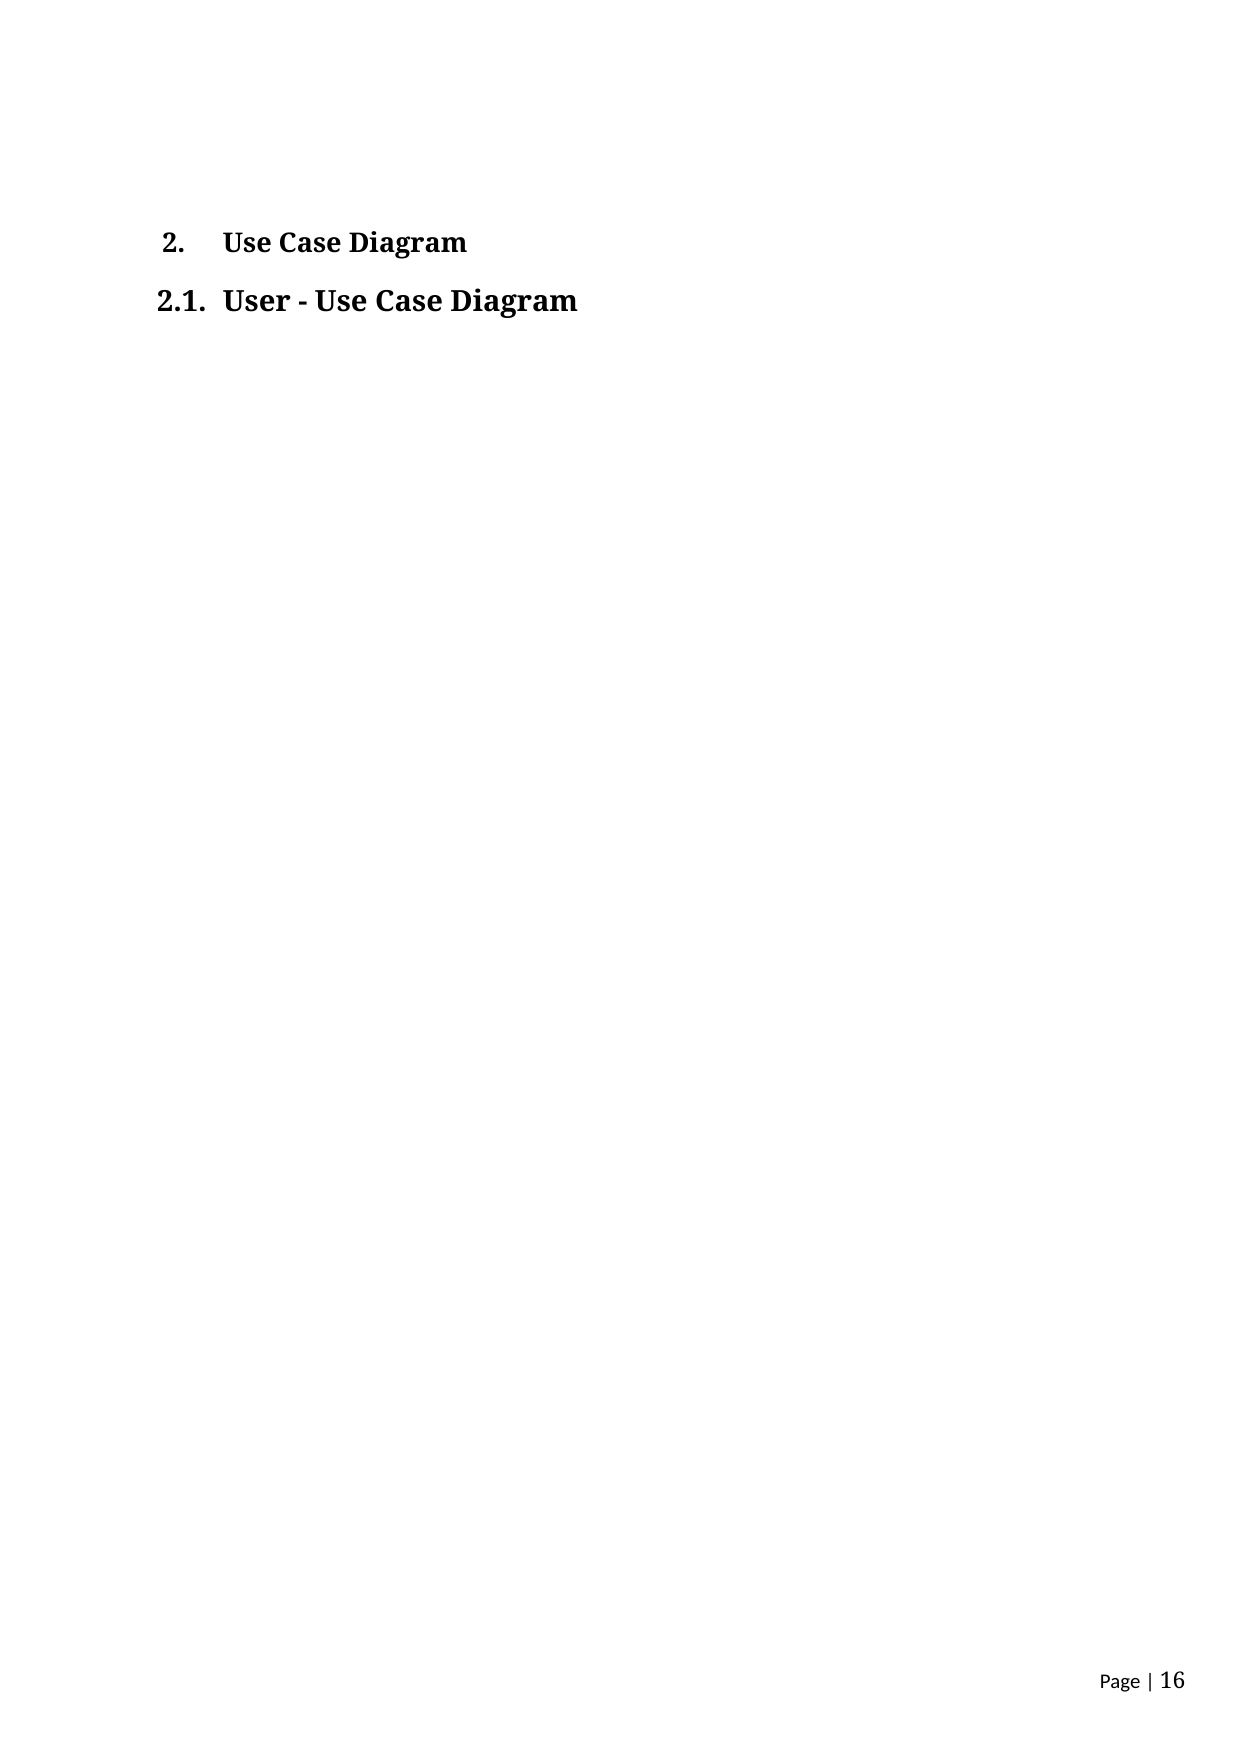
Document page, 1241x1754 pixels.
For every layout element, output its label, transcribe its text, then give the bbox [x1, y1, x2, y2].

subtitle Use Case Diagram [185, 223, 1185, 260]
subtitle User - Use Case Diagram [207, 281, 1185, 320]
